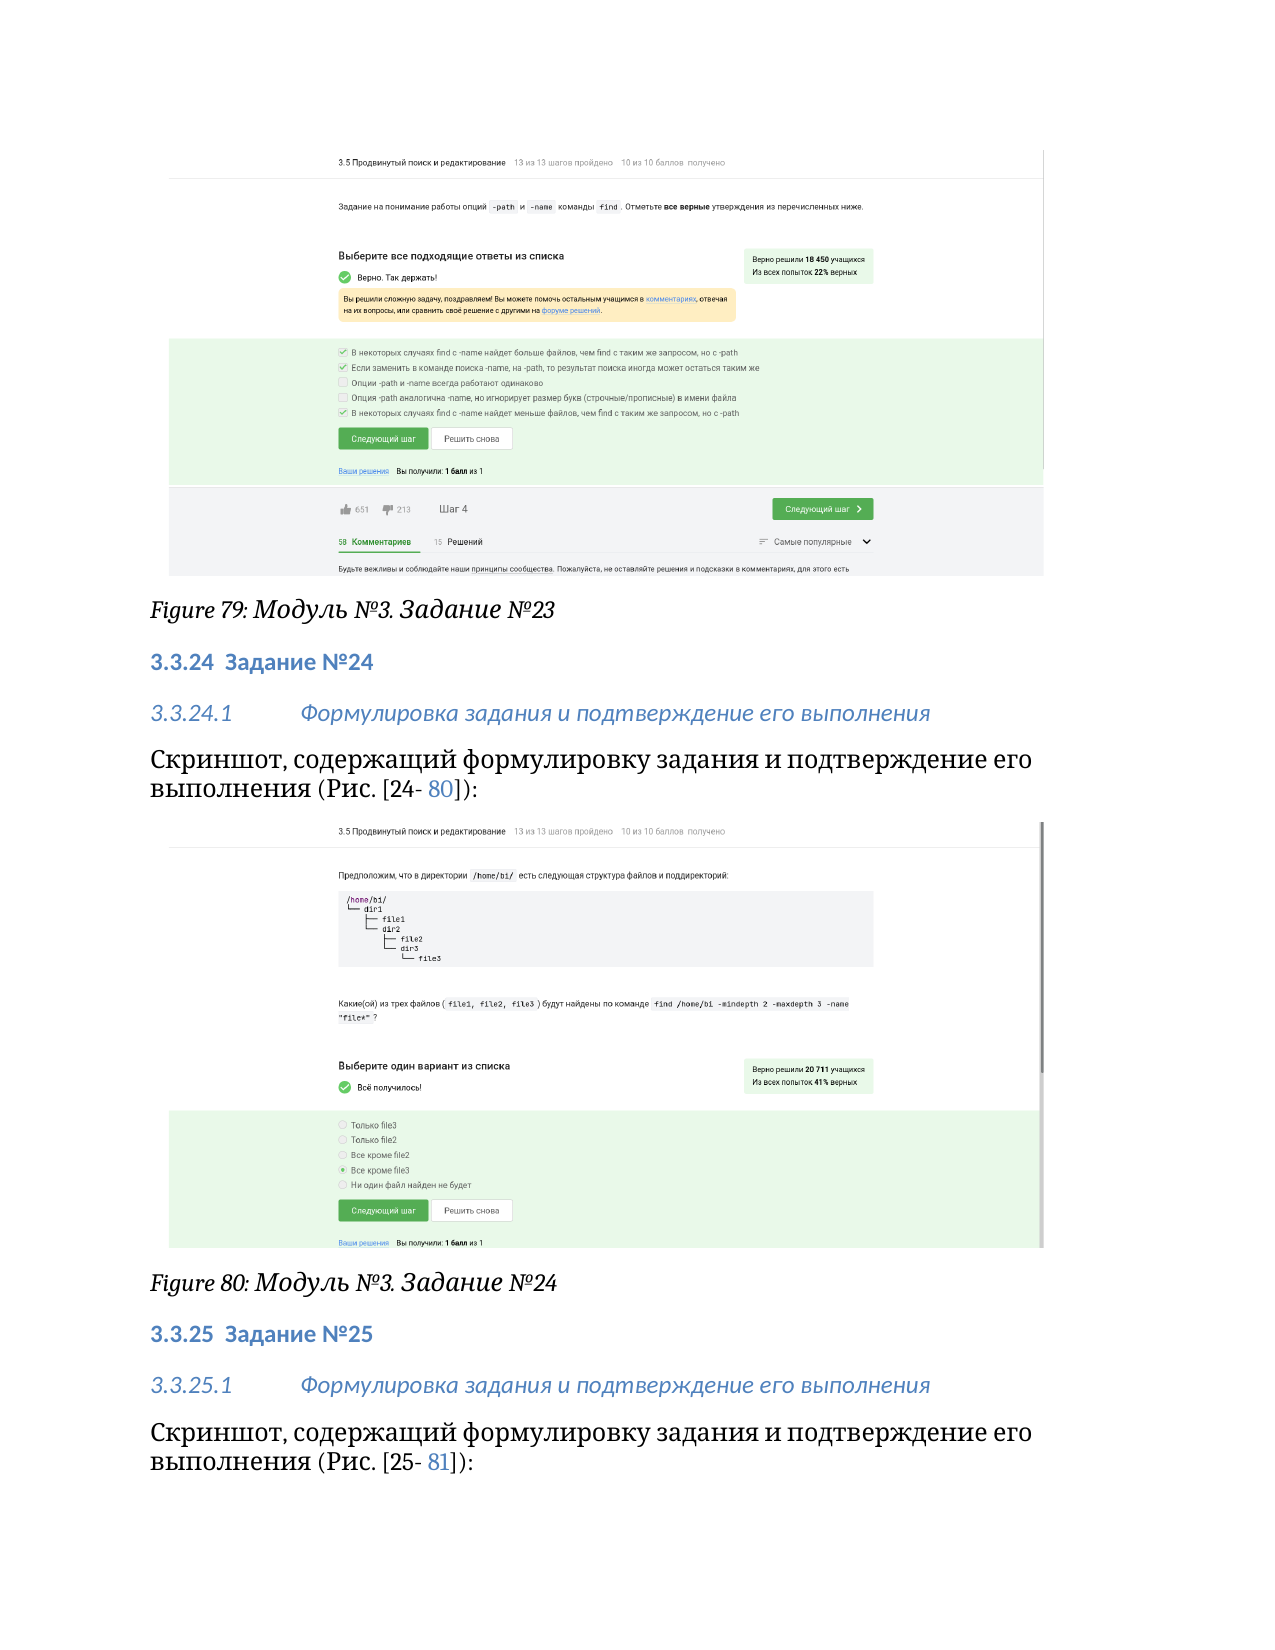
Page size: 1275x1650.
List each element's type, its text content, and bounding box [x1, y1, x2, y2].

picture [168, 150, 1044, 576]
picture [168, 822, 1044, 1248]
subtitle 3.3.24 Задание №24 [150, 646, 1125, 676]
subtitle 3.3.25 Задание №25 [150, 1318, 1125, 1349]
subtitle 3.3.24.1 Формулировка задания и подтверждение его выполнения [150, 697, 1125, 727]
text Скриншот, содержащий формулировку задания и подтверждение его выполнения (Рис. [24- 80]): [150, 746, 1125, 804]
text Скриншот, содержащий формулировку задания и подтверждение его выполнения (Рис. [25- 81]): [150, 1419, 1125, 1476]
subtitle 3.3.25.1 Формулировка задания и подтверждение его выполнения [150, 1369, 1125, 1400]
text Figure 79: Модуль №3. Задание №23 [150, 596, 1125, 625]
text Figure 80: Модуль №3. Задание №24 [150, 1268, 1125, 1297]
